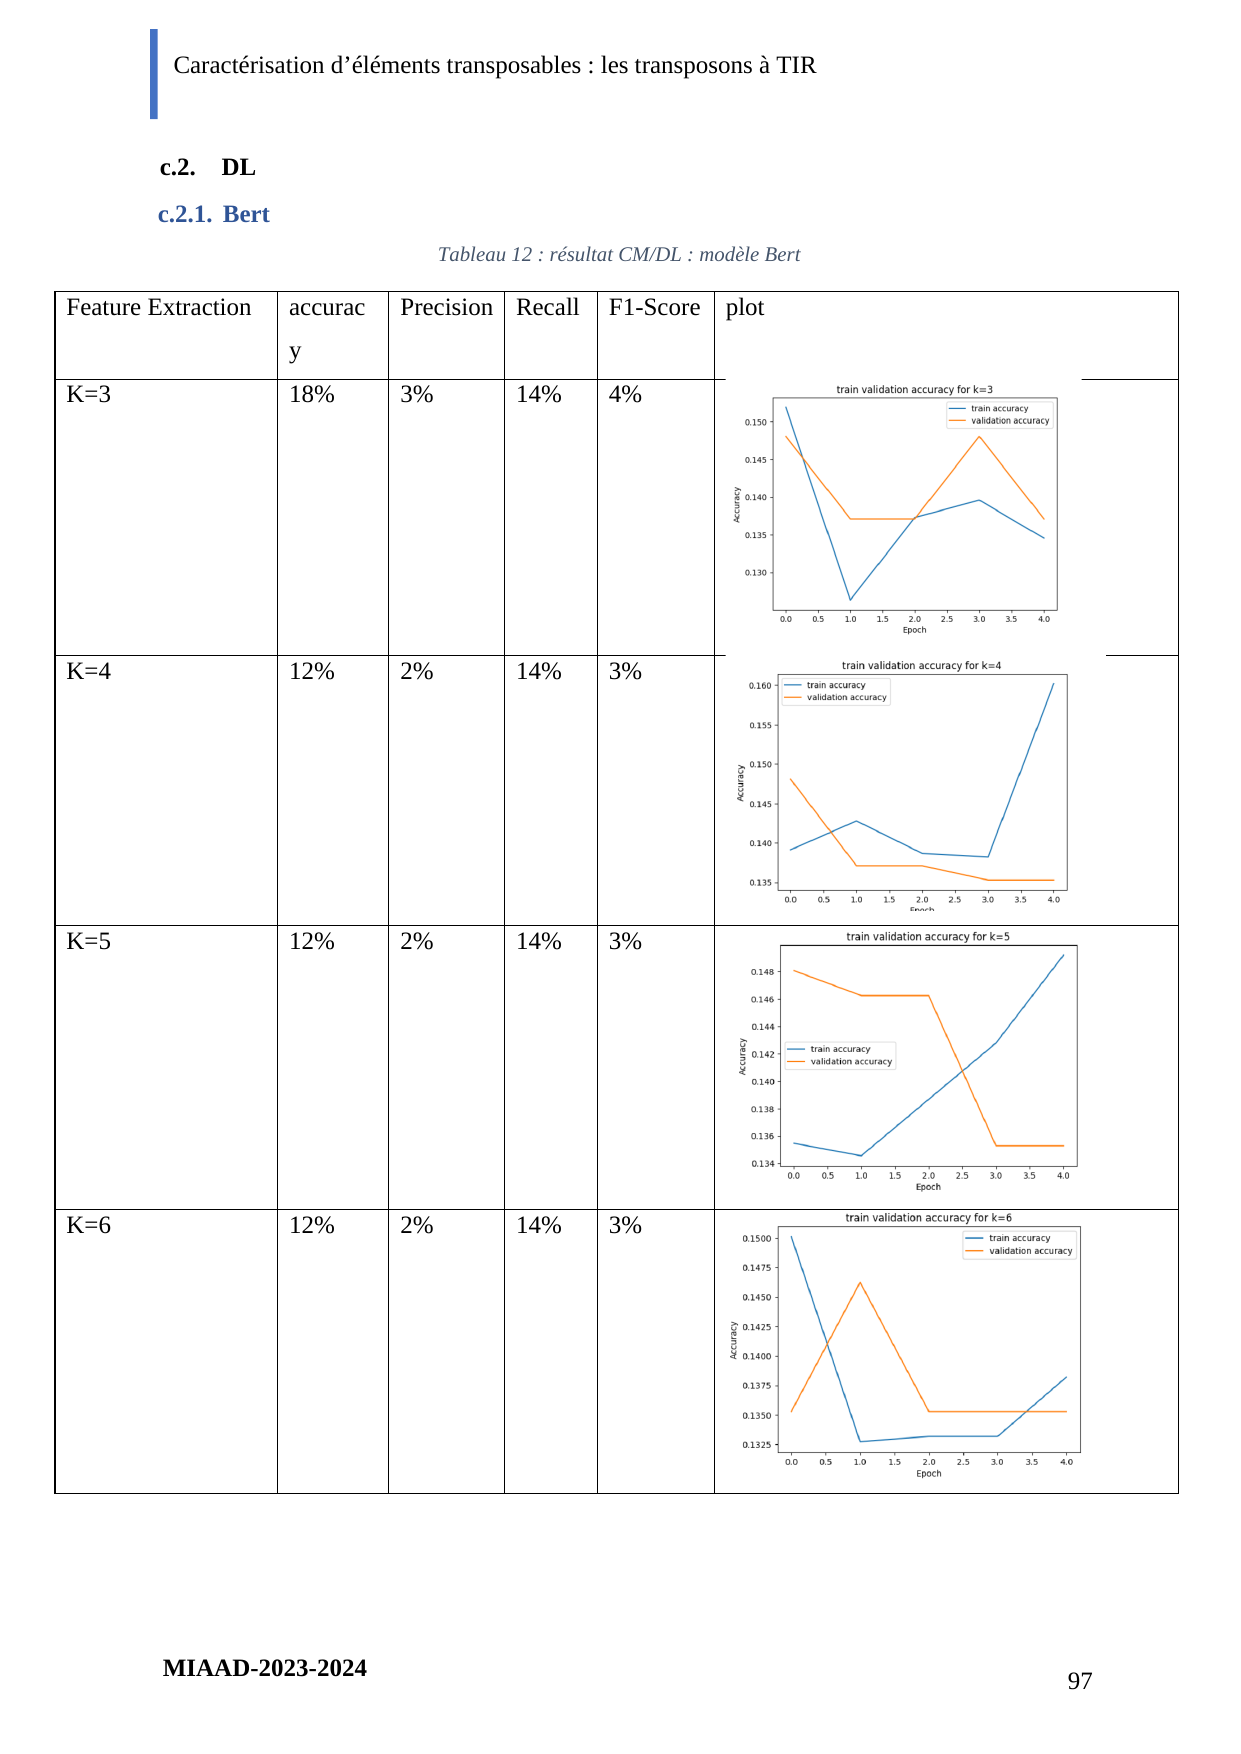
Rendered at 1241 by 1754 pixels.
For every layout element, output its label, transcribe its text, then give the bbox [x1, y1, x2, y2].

table_cell 14% [505, 926, 597, 1209]
picture [725, 655, 1106, 911]
table_cell K=4 [56, 656, 277, 925]
table_cell 3% [598, 656, 714, 925]
picture [725, 379, 1082, 641]
table_header Precision [389, 292, 504, 378]
subtitle Bert [185, 199, 1093, 228]
table_cell 12% [278, 656, 388, 925]
table_cell 14% [505, 380, 597, 655]
table_header plot [715, 292, 1178, 378]
picture [725, 1210, 1097, 1479]
table_cell 12% [278, 926, 388, 1209]
table_header accuracy [278, 292, 388, 378]
table_cell 3% [389, 380, 504, 655]
table_header Feature Extraction [56, 292, 277, 378]
table_cell 14% [505, 656, 597, 925]
table_cell 3% [598, 926, 714, 1209]
table_cell K=6 [56, 1210, 277, 1493]
table_cell 2% [389, 1210, 504, 1493]
table_cell [715, 926, 1178, 1209]
table_cell 2% [389, 926, 504, 1209]
table_cell 4% [598, 380, 714, 655]
table_cell 3% [598, 1210, 714, 1493]
table_cell [715, 656, 1178, 925]
table_header F1-Score [598, 292, 714, 378]
table_cell 14% [505, 1210, 597, 1493]
table_cell K=5 [56, 926, 277, 1209]
subtitle DL [178, 152, 1093, 181]
table_cell 12% [278, 1210, 388, 1493]
table_cell 2% [389, 656, 504, 925]
table_cell [715, 1210, 1178, 1493]
table_cell K=3 [56, 380, 277, 655]
picture [725, 926, 1129, 1195]
table_cell 18% [278, 380, 388, 655]
table_cell [715, 380, 1178, 655]
text Tableau 12 : résultat CM/DL : modèle Bert [148, 242, 1093, 266]
table_header Recall [505, 292, 597, 378]
